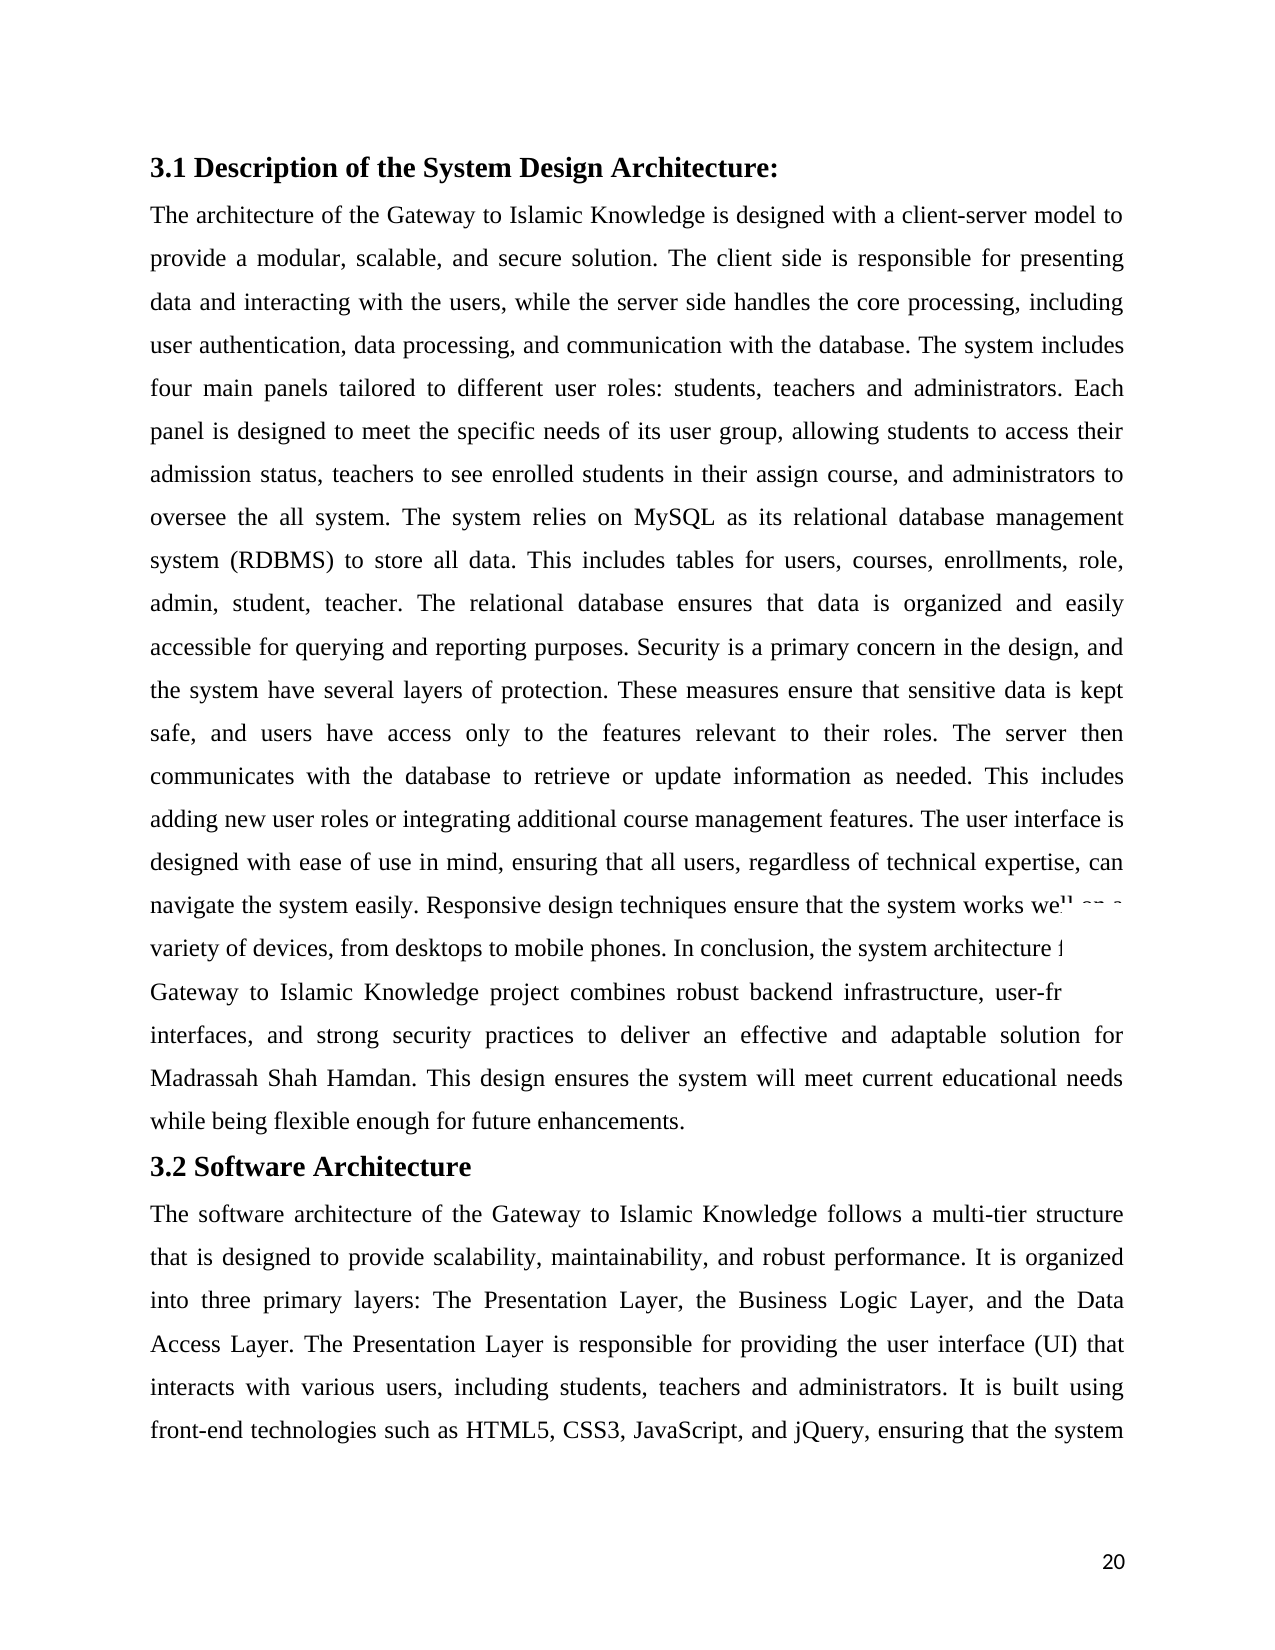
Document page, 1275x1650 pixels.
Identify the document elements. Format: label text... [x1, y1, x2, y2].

text The architecture of the Gateway to Islamic Knowledge is designed with a client-server model to provide a modular, scalable, and secure solution. The client side is responsible for presenting data and interacting with the users, while the server side handles the core processing, including user authentication, data processing, and communication with the database. The system includes four main panels tailored to different user roles: students, teachers and administrators. Each panel is designed to meet the specific needs of its user group, allowing students to access their admission status, teachers to see enrolled students in their assign course, and administrators to oversee the all system. The system relies on MySQL as its relational database management system (RDBMS) to store all data. This includes tables for users, courses, enrollments, role, admin, student, teacher. The relational database ensures that data is organized and easily accessible for querying and reporting purposes. Security is a primary concern in the design, and the system have several layers of protection. These measures ensure that sensitive data is kept safe, and users have access only to the features relevant to their roles. The server then communicates with the database to retrieve or update information as needed. This includes adding new user roles or integrating additional course management features. The user interface is designed with ease of use in mind, ensuring that all users, regardless of technical expertise, can navigate the system easily. Responsive design techniques ensure that the system works well on a variety of devices, from desktops to mobile phones. In conclusion, the system architecture for the Gateway to Islamic Knowledge project combines robust backend infrastructure, user-friendly interfaces, and strong security practices to deliver an effective and adaptable solution for Madrassah Shah Hamdan. This design ensures the system will meet current educational needs while being flexible enough for future enhancements. [150, 200, 1125, 1135]
subtitle 3.1 Description of the System Design Architecture: [150, 150, 1125, 183]
subtitle 3.2 Software Architecture [150, 1149, 1125, 1183]
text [150, 1199, 1125, 1444]
